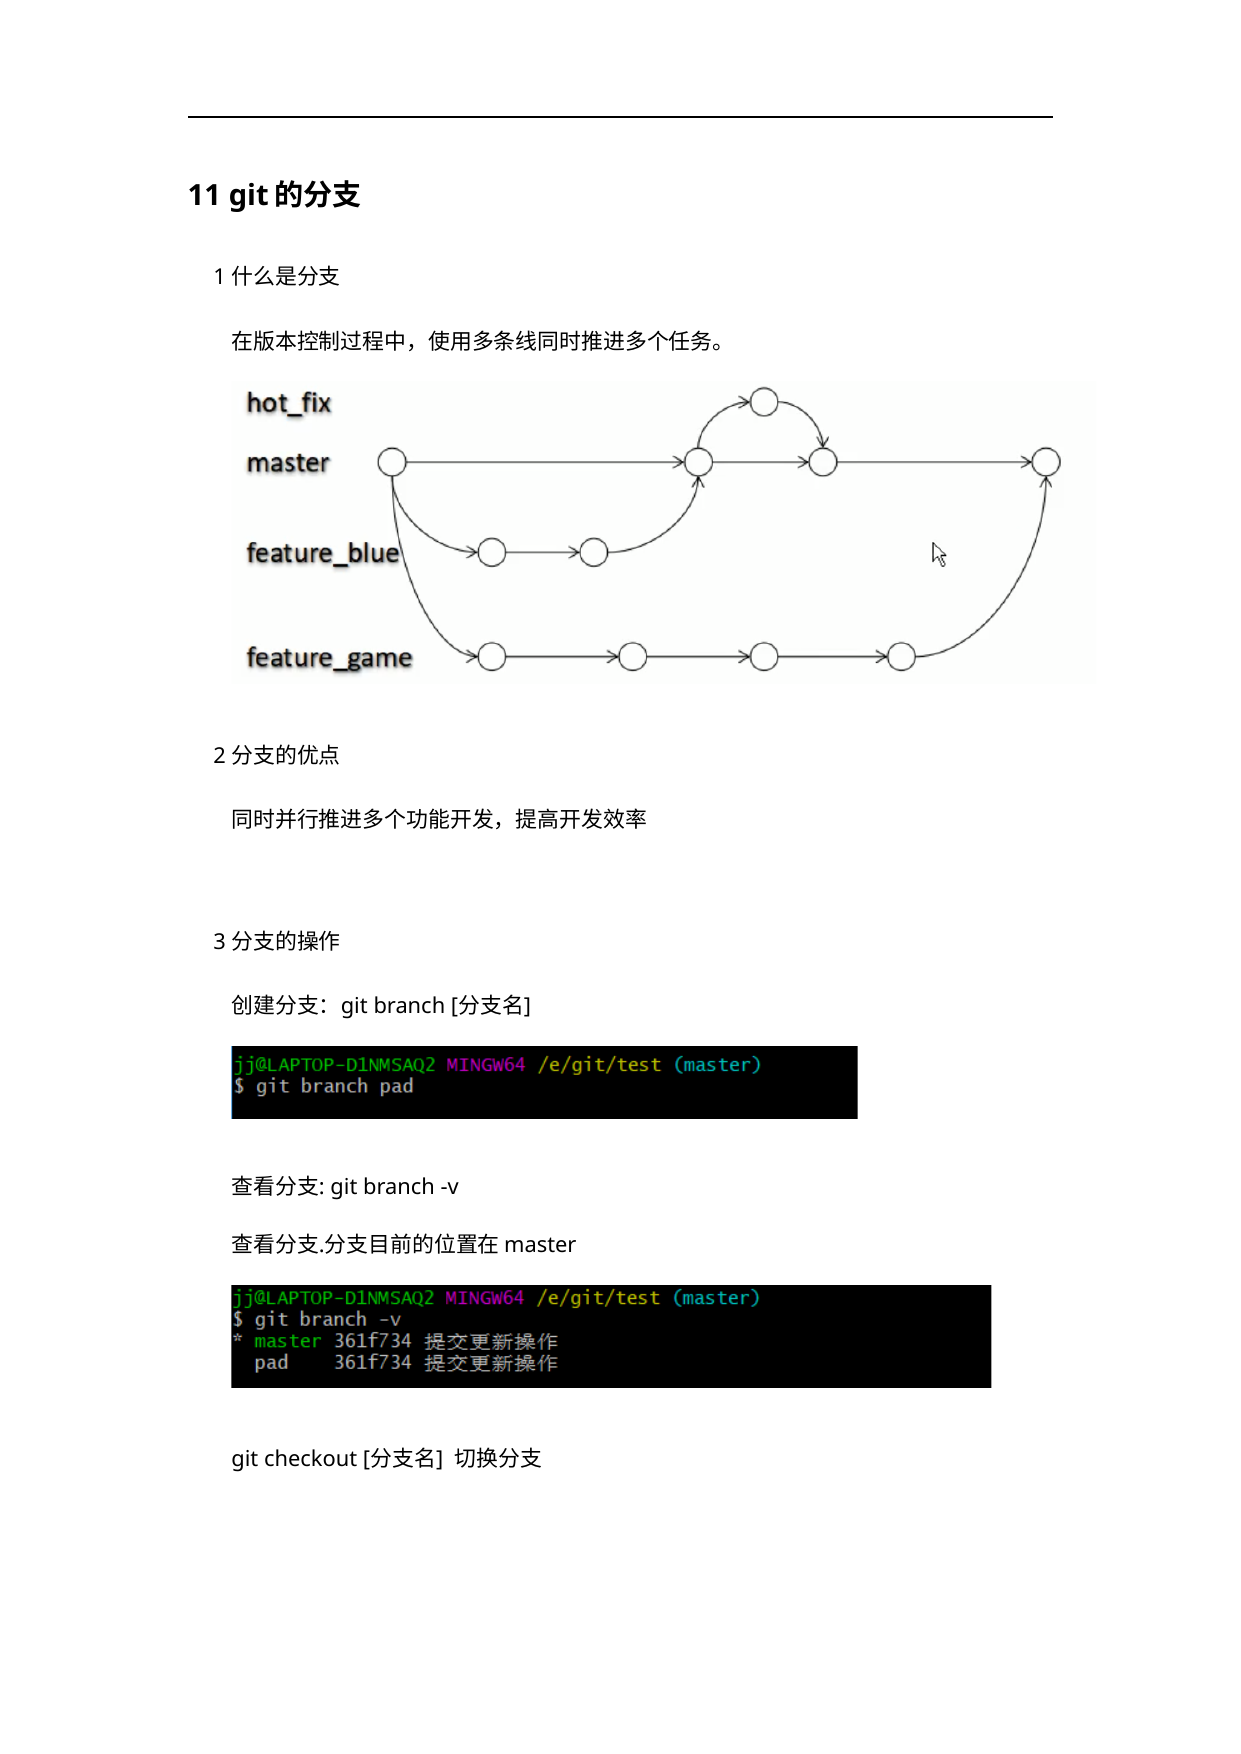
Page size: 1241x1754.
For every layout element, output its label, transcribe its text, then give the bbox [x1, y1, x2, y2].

picture [231, 381, 1097, 684]
text 同时并行推进多个功能开发，提高开发效率 [187, 802, 1053, 834]
text git checkout [分支名] 切换分支 [187, 1440, 1053, 1473]
subtitle 分支的操作 [187, 924, 1053, 956]
text 查看分支: git branch -v [187, 1169, 1053, 1201]
text 查看分支.分支目前的位置在master [187, 1227, 1053, 1259]
subtitle 分支的优点 [187, 738, 1053, 770]
subtitle 什么是分支 [187, 259, 1053, 291]
picture [231, 1046, 858, 1119]
text 创建分支：git branch [分支名] [187, 988, 1053, 1021]
picture [231, 1285, 992, 1388]
text 在版本控制过程中，使用多条线同时推进多个任务。 [187, 323, 1053, 356]
subtitle git的分支 [187, 161, 1053, 226]
